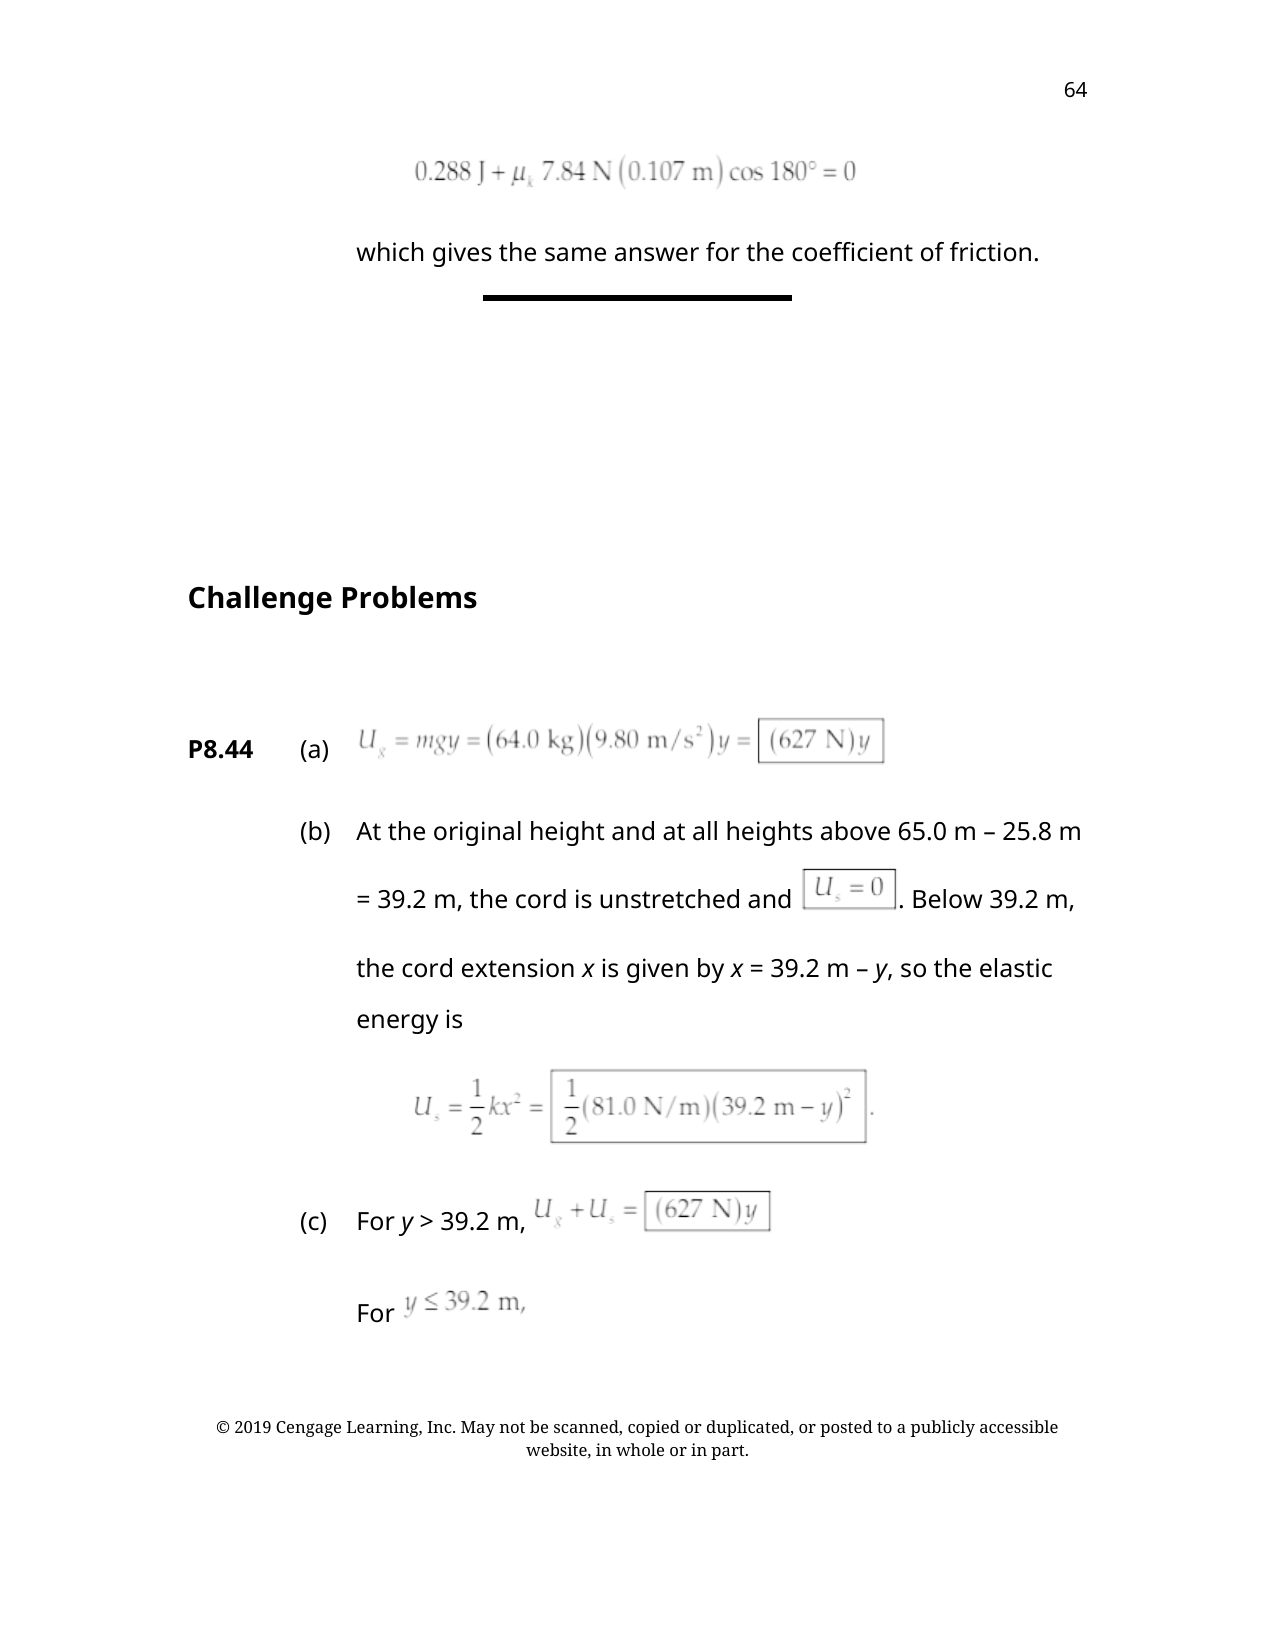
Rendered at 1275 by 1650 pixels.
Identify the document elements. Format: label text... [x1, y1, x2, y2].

text For [187, 1285, 1087, 1341]
text (c) For y > 39.2 m, [187, 1187, 1087, 1255]
text Challenge Problems [187, 578, 1087, 617]
text (b) At the original height and at all heights above 65.0 m – 25.8 m = 39.2 m, the cord is unstretched and . Below 39.2 m, the cord extension x is given by x = 39.2 m – y, so the elastic energy is [187, 814, 1087, 1035]
text which gives the same answer for the coefficient of friction. [187, 234, 1087, 268]
text P8.44 (a) [187, 713, 1087, 784]
